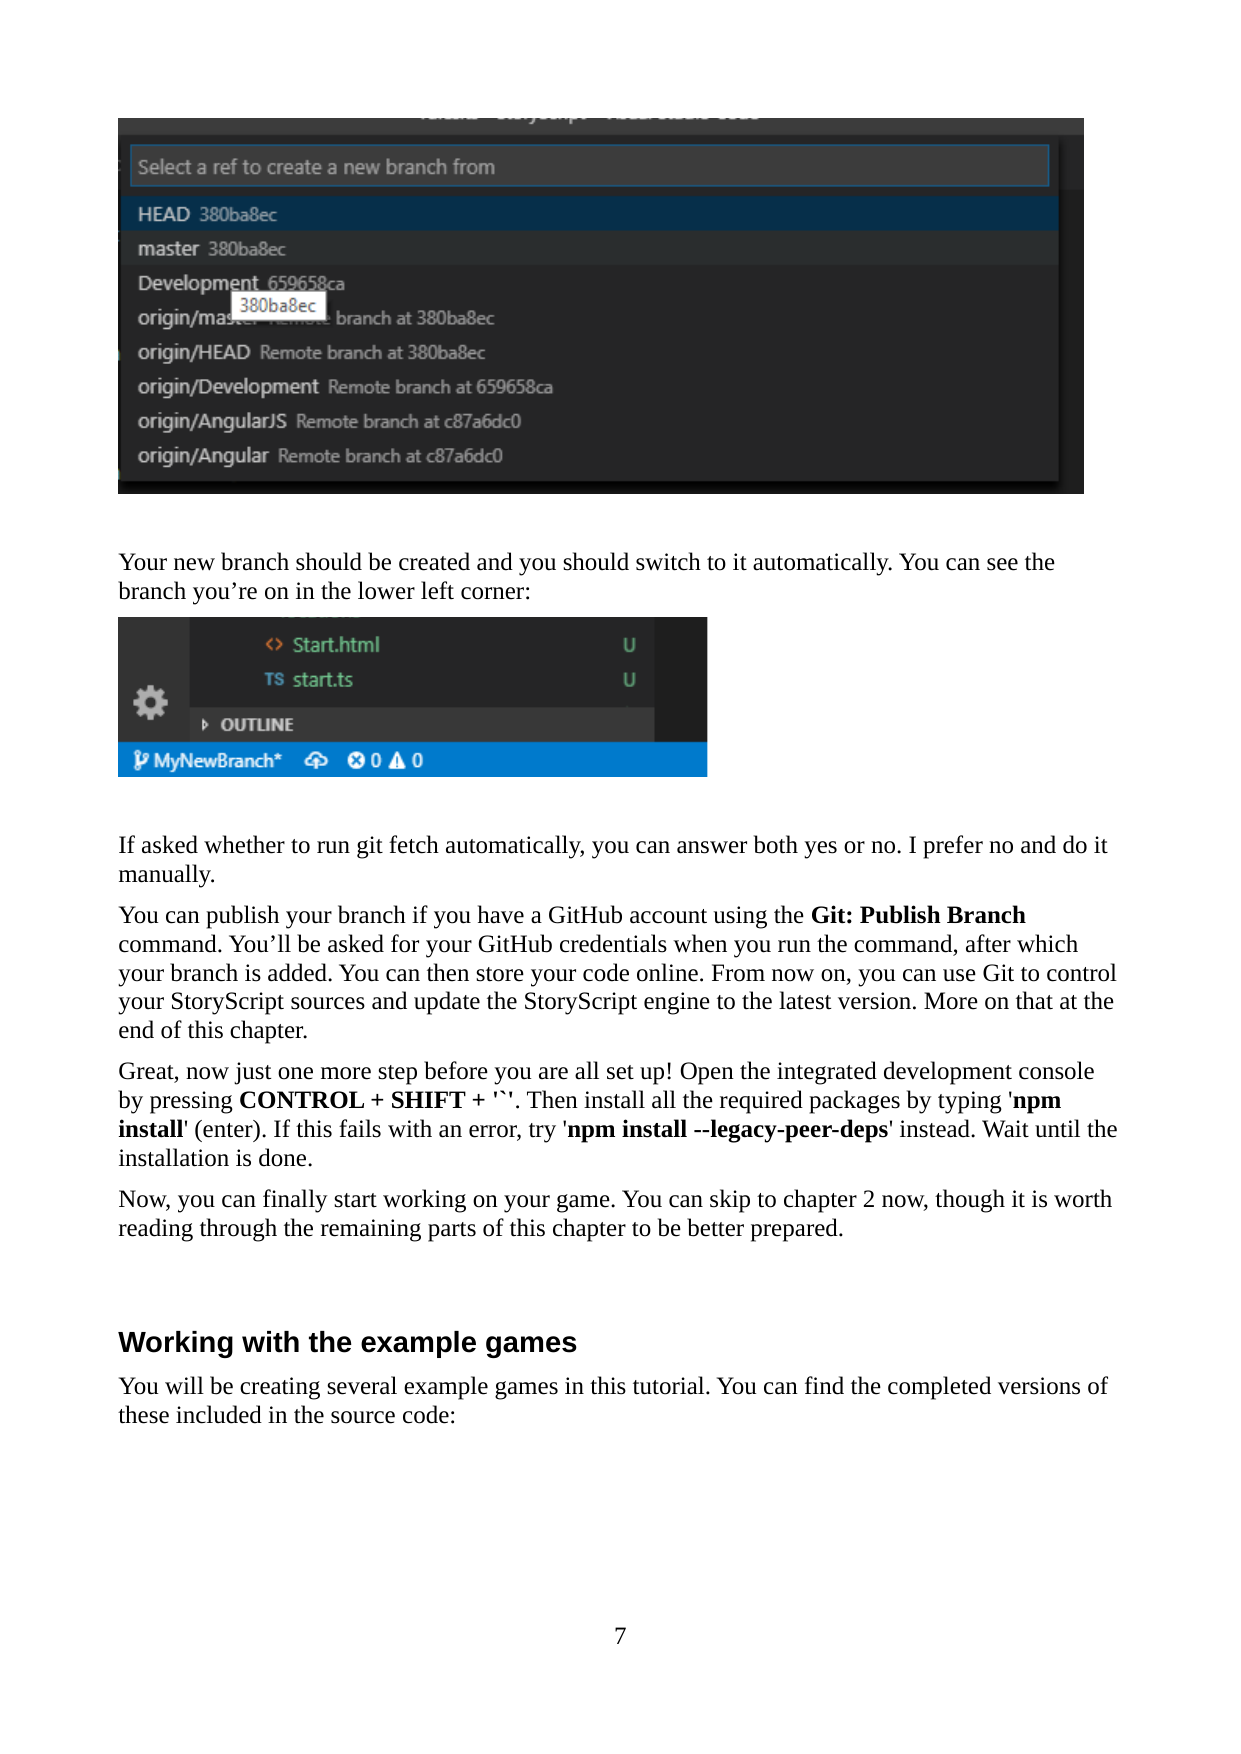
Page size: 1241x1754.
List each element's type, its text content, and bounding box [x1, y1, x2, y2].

text If asked whether to run git fetch automatically, you can answer both yes or no. I prefer no and do it manually. [118, 830, 1122, 888]
text You can publish your branch if you have a GitHub account using the Git: Publish Branch command. You’ll be asked for your GitHub credentials when you run the command, after which your branch is added. You can then store your code online. From now on, you can use Git to control your StoryScript sources and update the StoryScript engine to the latest version. More on that at the end of this chapter. [118, 900, 1122, 1044]
text Great, now just one more step before you are all set up! Open the integrated development console by pressing CONTROL + SHIFT + '`'. Then install all the required packages by typing 'npm install' (enter). If this fails with an error, try 'npm install --legacy-peer-deps' instead. Wait until the installation is done. [118, 1056, 1122, 1171]
text Now, you can finally start working on your game. You can skip to chapter 2 now, though it is worth reading through the remaining parts of this chapter to be better prepared. [118, 1184, 1122, 1241]
picture [118, 617, 708, 777]
text Your new branch should be created and you should switch to it automatically. You can see the branch you’re on in the lower left corner: [118, 547, 1122, 604]
text You will be creating several example games in this tutorial. You can find the completed versions of these included in the source code: [118, 1371, 1122, 1428]
picture [118, 118, 1084, 494]
subtitle Working with the example games [118, 1325, 1122, 1358]
